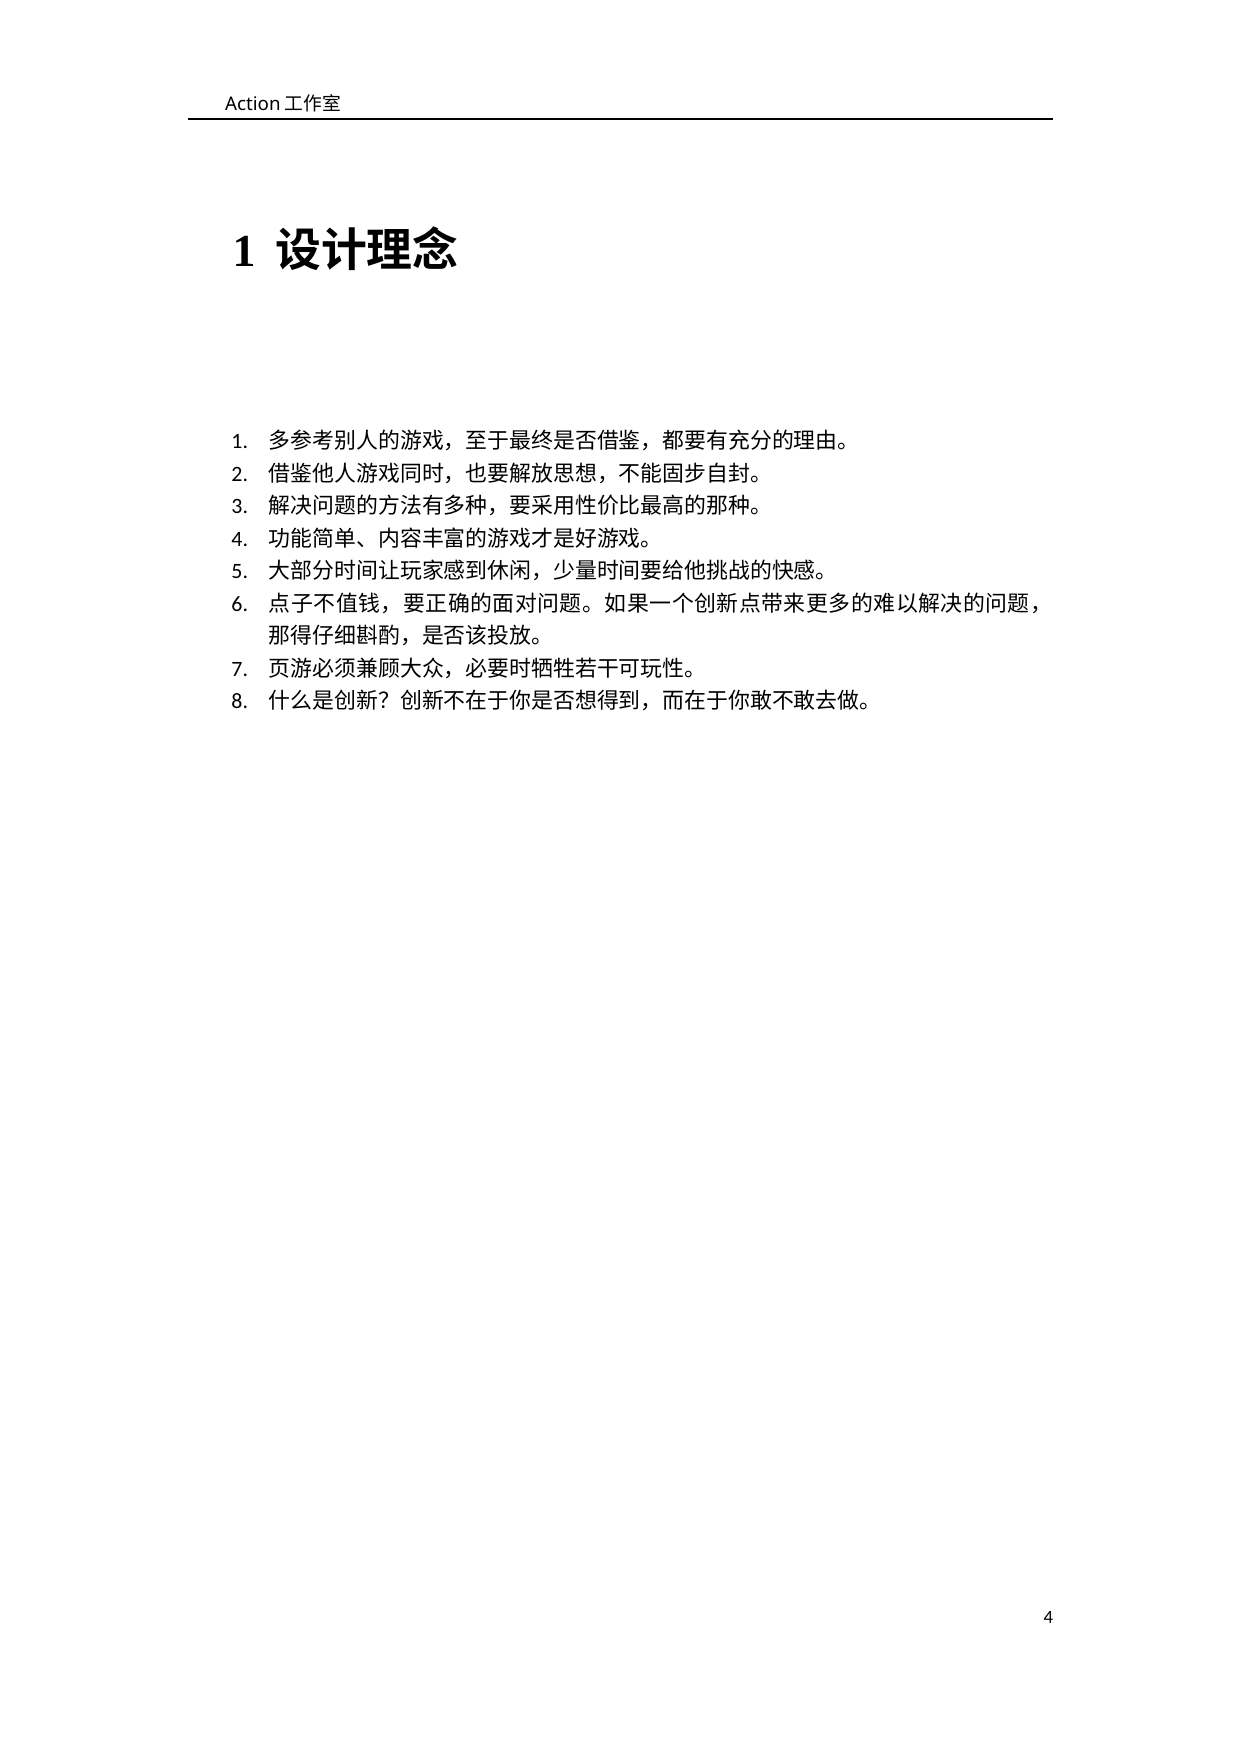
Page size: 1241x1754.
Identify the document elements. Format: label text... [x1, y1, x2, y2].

list 什么是创新？创新不在于你是否想得到，而在于你敢不敢去做。 [231, 683, 1053, 715]
list 页游必须兼顾大众，必要时牺牲若干可玩性。 [231, 650, 1053, 683]
list 点子不值钱，要正确的面对问题。如果一个创新点带来更多的难以解决的问题，那得仔细斟酌，是否该投放。 [231, 585, 1053, 650]
list 解决问题的方法有多种，要采用性价比最高的那种。 [231, 488, 1053, 520]
list 借鉴他人游戏同时，也要解放思想，不能固步自封。 [231, 455, 1053, 488]
list 多参考别人的游戏，至于最终是否借鉴，都要有充分的理由。 [231, 423, 1053, 455]
list 功能简单、内容丰富的游戏才是好游戏。 [231, 520, 1053, 553]
list 大部分时间让玩家感到休闲，少量时间要给他挑战的快感。 [231, 553, 1053, 585]
subtitle 设计理念 [232, 197, 1053, 295]
